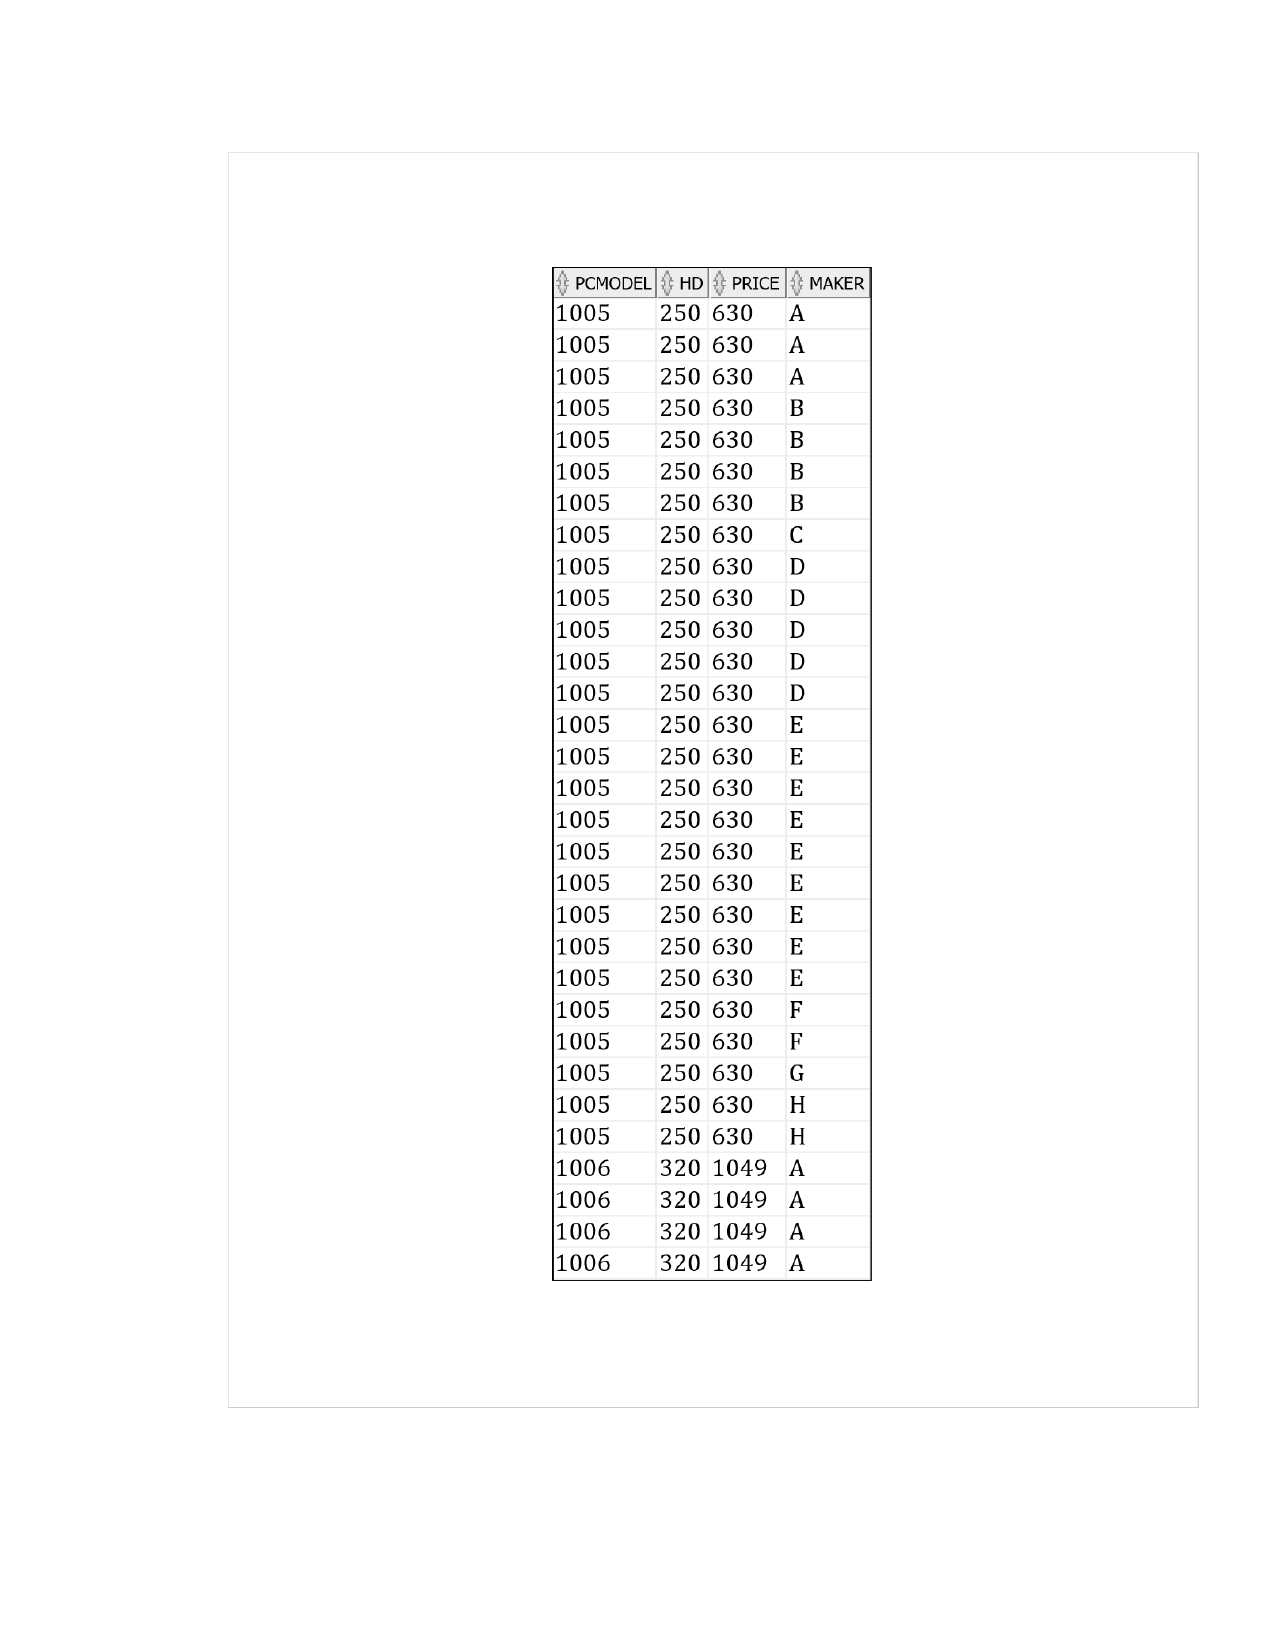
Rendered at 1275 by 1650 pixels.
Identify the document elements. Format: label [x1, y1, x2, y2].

picture [225, 150, 1200, 1410]
